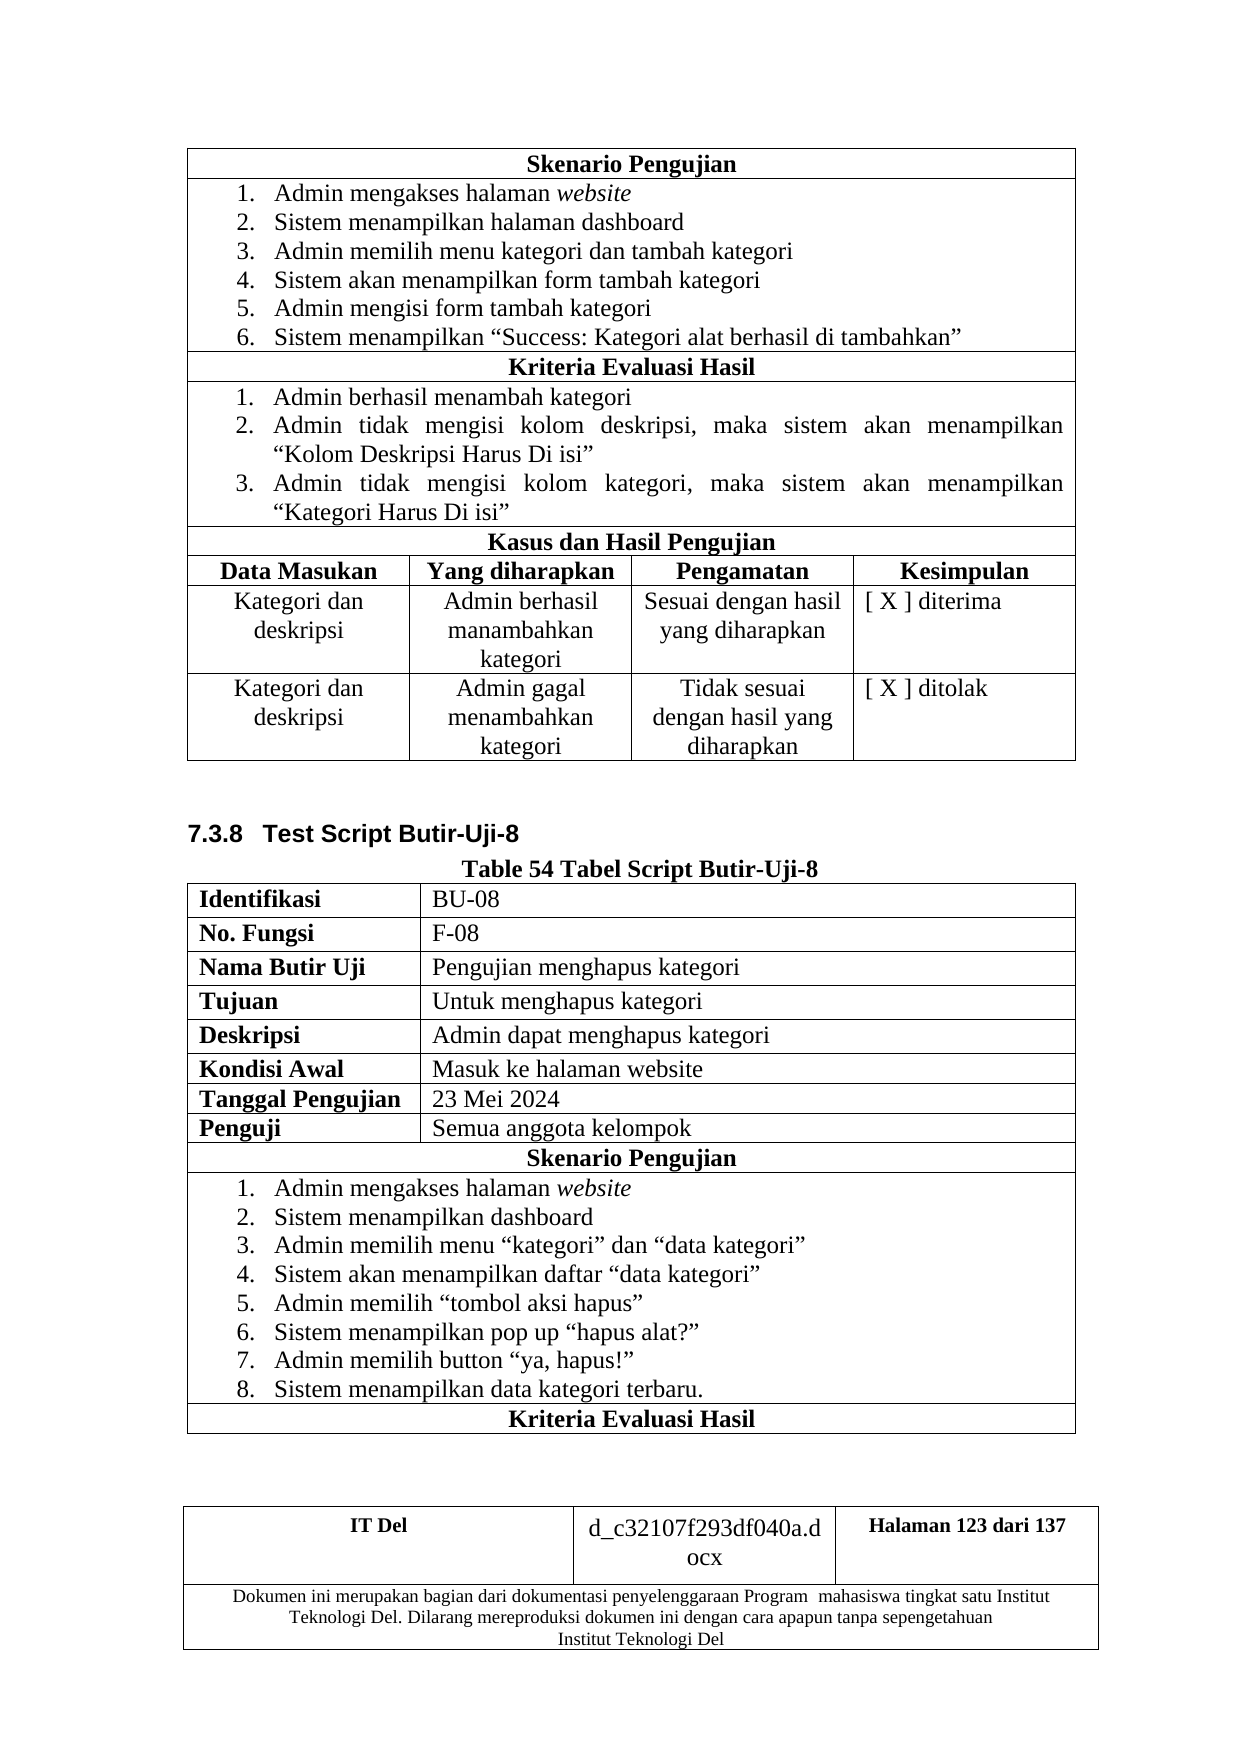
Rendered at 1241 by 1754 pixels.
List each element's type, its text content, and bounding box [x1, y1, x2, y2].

subtitle Test Script Butir-Uji-8 [187, 819, 1092, 848]
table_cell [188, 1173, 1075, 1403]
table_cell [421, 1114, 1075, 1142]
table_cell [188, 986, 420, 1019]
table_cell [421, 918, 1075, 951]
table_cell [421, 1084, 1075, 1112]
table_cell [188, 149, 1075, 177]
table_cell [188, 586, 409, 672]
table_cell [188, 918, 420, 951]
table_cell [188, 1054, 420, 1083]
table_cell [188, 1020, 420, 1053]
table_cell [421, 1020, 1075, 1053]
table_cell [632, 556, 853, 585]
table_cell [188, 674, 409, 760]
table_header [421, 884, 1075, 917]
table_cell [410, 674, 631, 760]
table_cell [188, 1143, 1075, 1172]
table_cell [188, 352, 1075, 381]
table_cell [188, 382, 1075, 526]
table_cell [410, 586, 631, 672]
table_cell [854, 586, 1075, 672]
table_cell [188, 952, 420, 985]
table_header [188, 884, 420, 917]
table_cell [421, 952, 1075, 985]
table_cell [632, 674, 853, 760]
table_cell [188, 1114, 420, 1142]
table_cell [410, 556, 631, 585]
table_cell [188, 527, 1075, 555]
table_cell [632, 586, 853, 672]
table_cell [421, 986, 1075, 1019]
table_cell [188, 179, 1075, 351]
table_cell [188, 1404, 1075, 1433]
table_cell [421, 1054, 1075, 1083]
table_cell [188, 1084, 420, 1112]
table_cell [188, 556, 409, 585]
text Table 54 Tabel Script Butir-Uji-8 [187, 854, 1092, 883]
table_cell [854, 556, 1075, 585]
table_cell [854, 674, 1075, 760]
